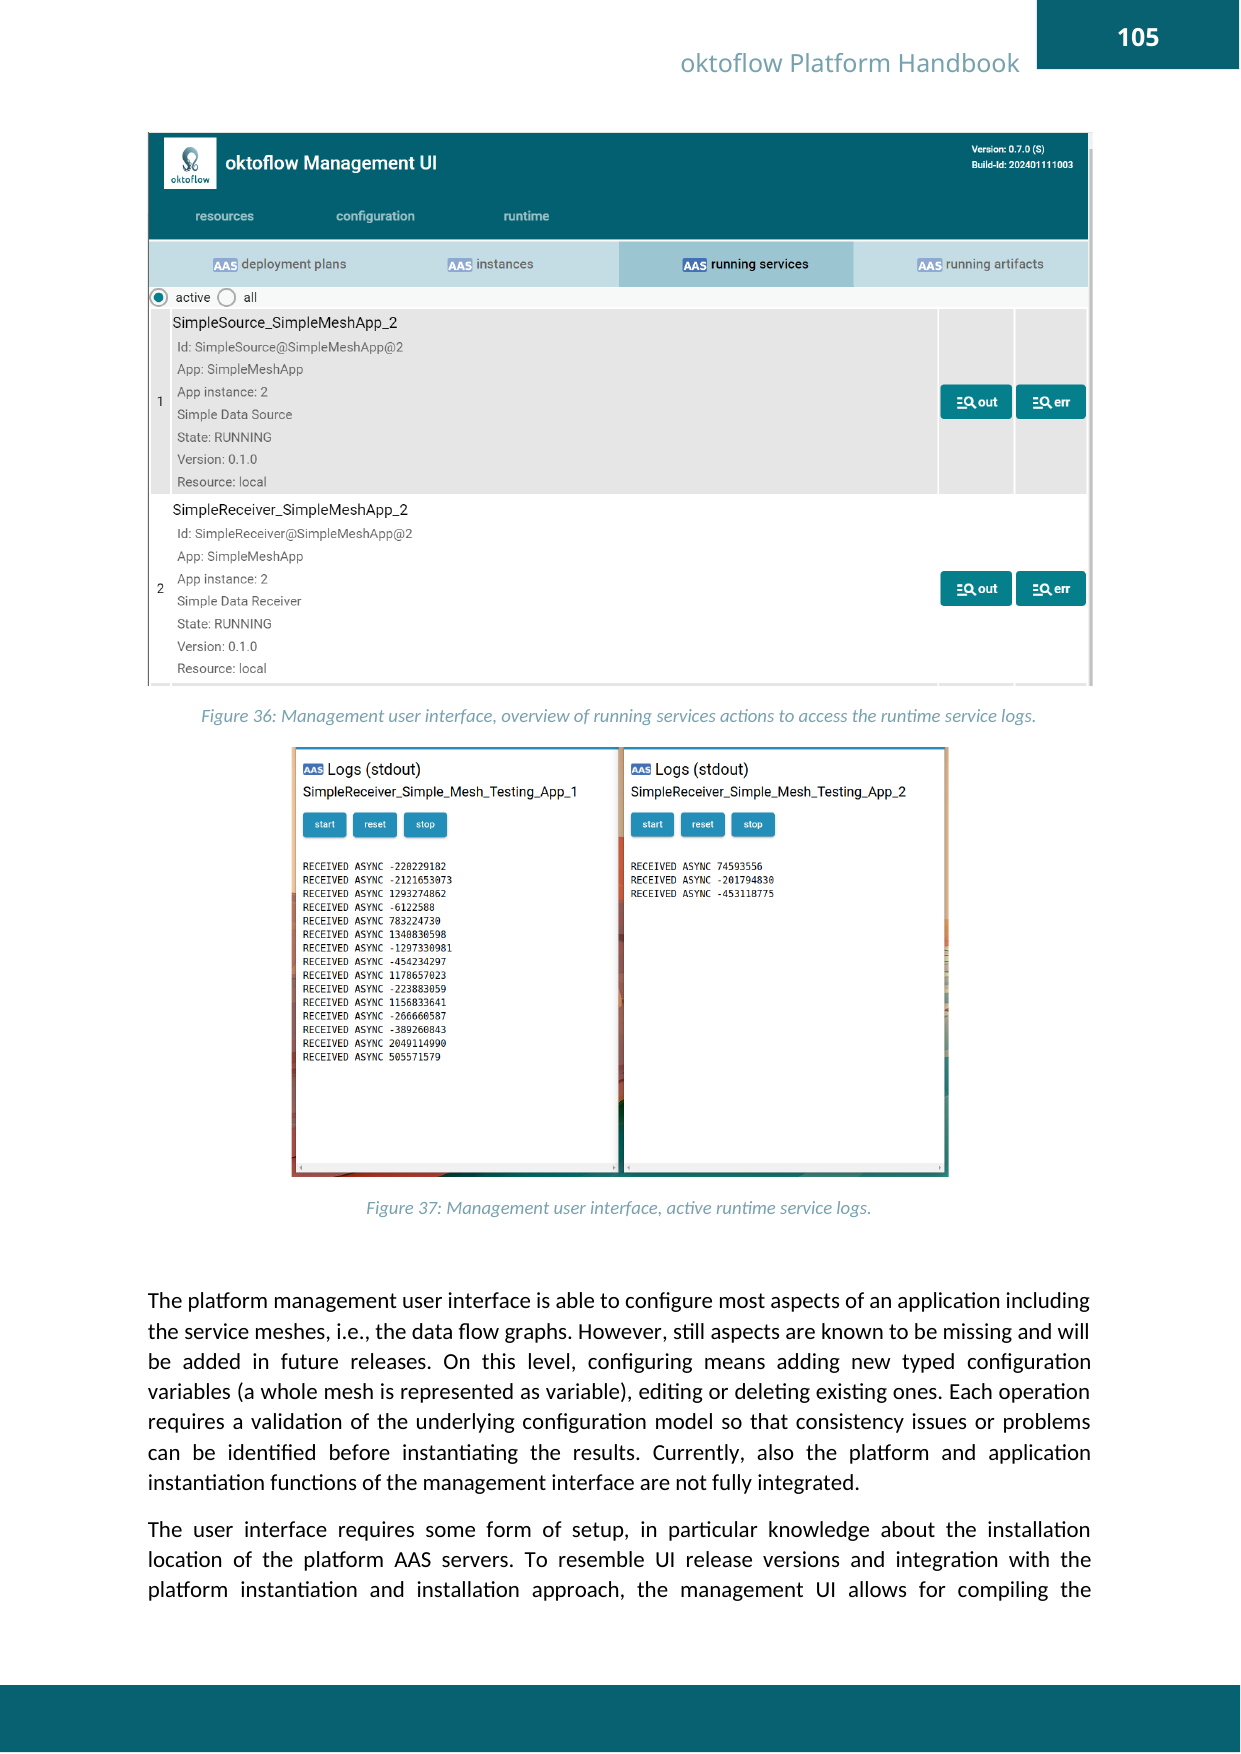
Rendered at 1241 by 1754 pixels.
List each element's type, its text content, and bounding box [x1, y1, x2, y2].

text Figure 37: Management user interface, active runtime service logs. [148, 1196, 1093, 1219]
picture [291, 747, 949, 1177]
text Figure 36: Management user interface, overview of running services actions to access the runtime service logs. [148, 704, 1093, 727]
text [148, 1515, 1093, 1603]
picture [147, 132, 1093, 686]
text The platform management user interface is able to configure most aspects of an application including the service meshes, i.e., the data flow graphs. However, still aspects are known to be missing and will be added in future releases. On this level, configuring means adding new typed configuration variables (a whole mesh is represented as variable), editing or deleting existing ones. Each operation requires a validation of the underlying configuration model so that consistency issues or problems can be identified before instantiating the results. Currently, also the platform and application instantiation functions of the management interface are not fully integrated. [148, 1287, 1093, 1496]
